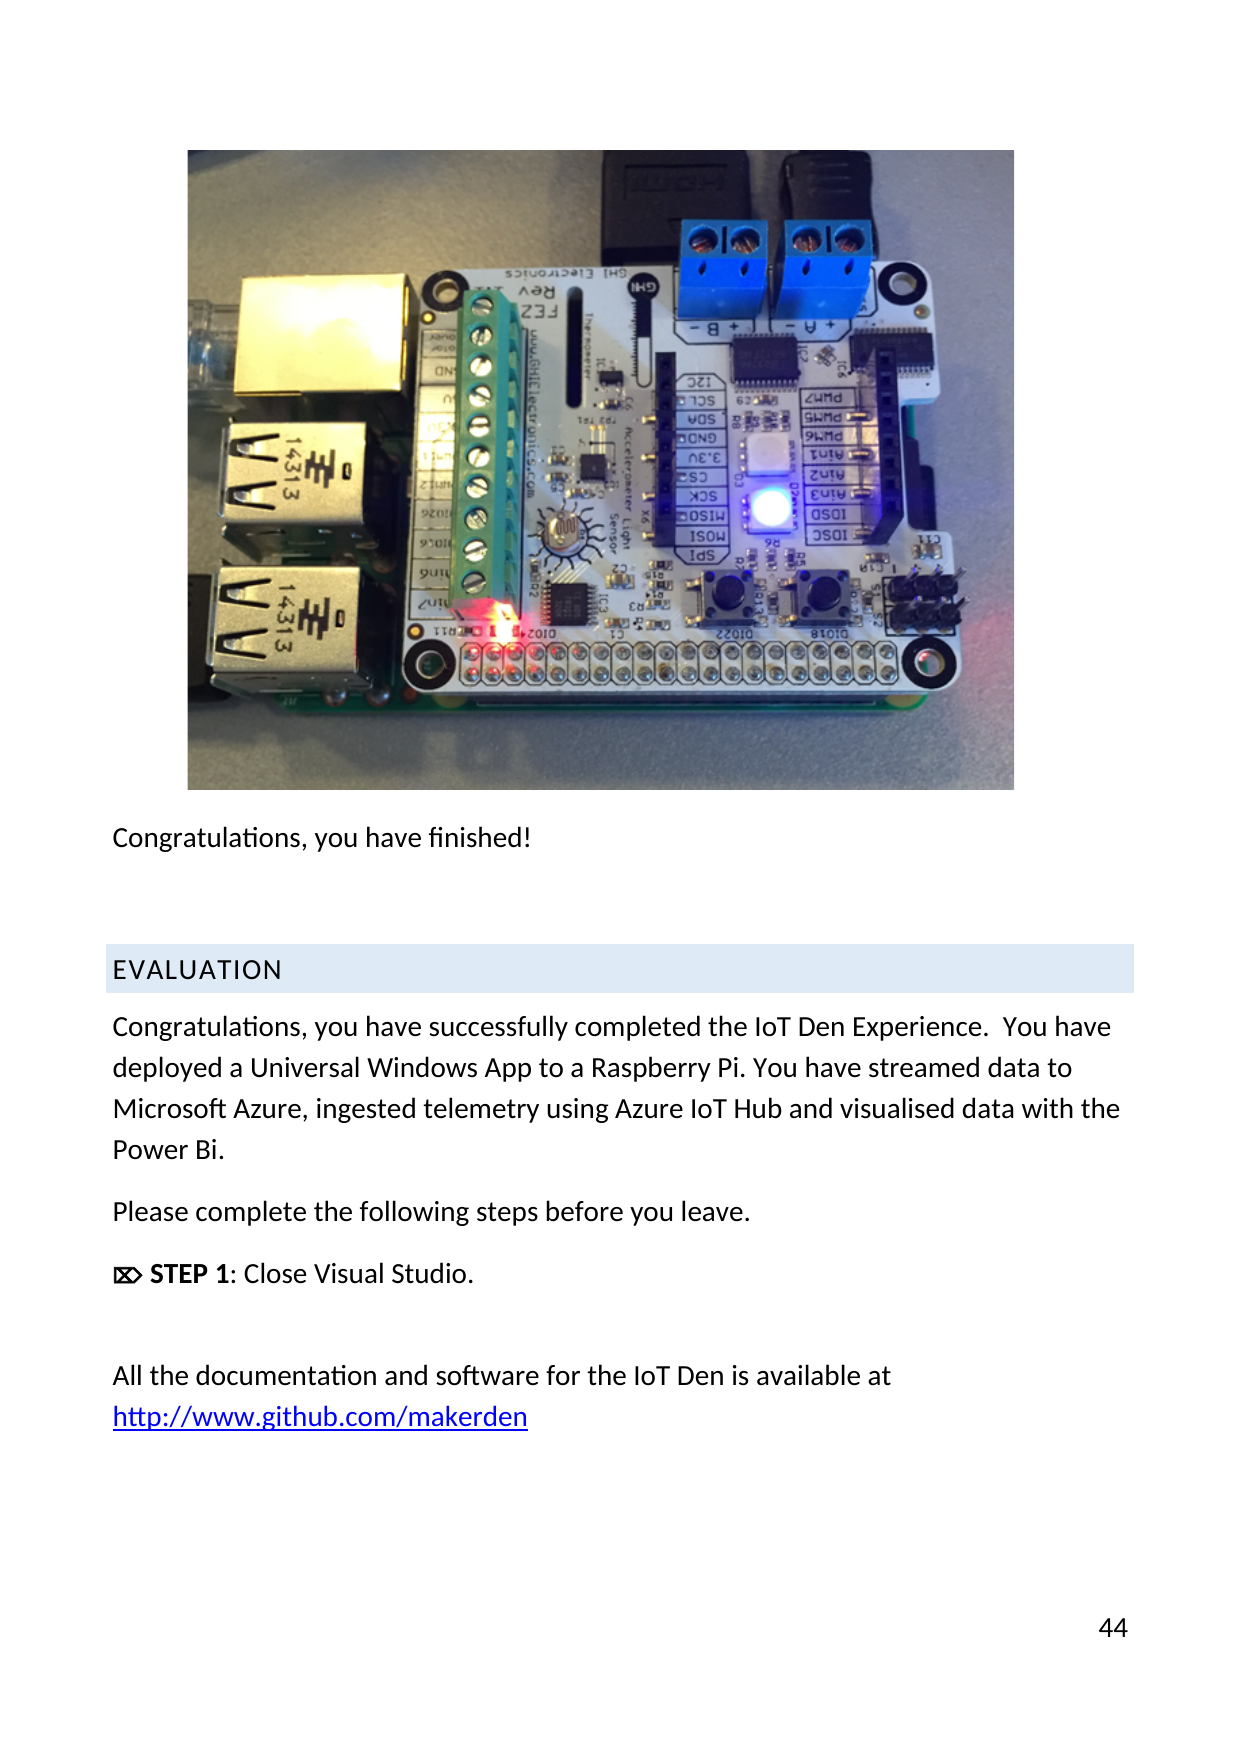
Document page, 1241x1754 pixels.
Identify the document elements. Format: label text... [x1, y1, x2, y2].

list STEP 1: Close Visual Studio. [112, 1255, 1128, 1331]
text All the documentation and software for the IoT Den is available at http://www.github.com/makerden [112, 1357, 1128, 1434]
text Please complete the following steps before you leave. [112, 1193, 1128, 1229]
text Congratulations, you have finished! [112, 814, 1128, 854]
text Congratulations, you have successfully completed the IoT Den Experience. You have deployed a Universal Windows App to a Raspberry Pi. You have streamed data to Microsoft Azure, ingested telemetry using Azure IoT Hub and visualised data with the Power Bi. [112, 1008, 1128, 1167]
picture [187, 150, 1015, 790]
subtitle Evaluation [113, 951, 1128, 986]
